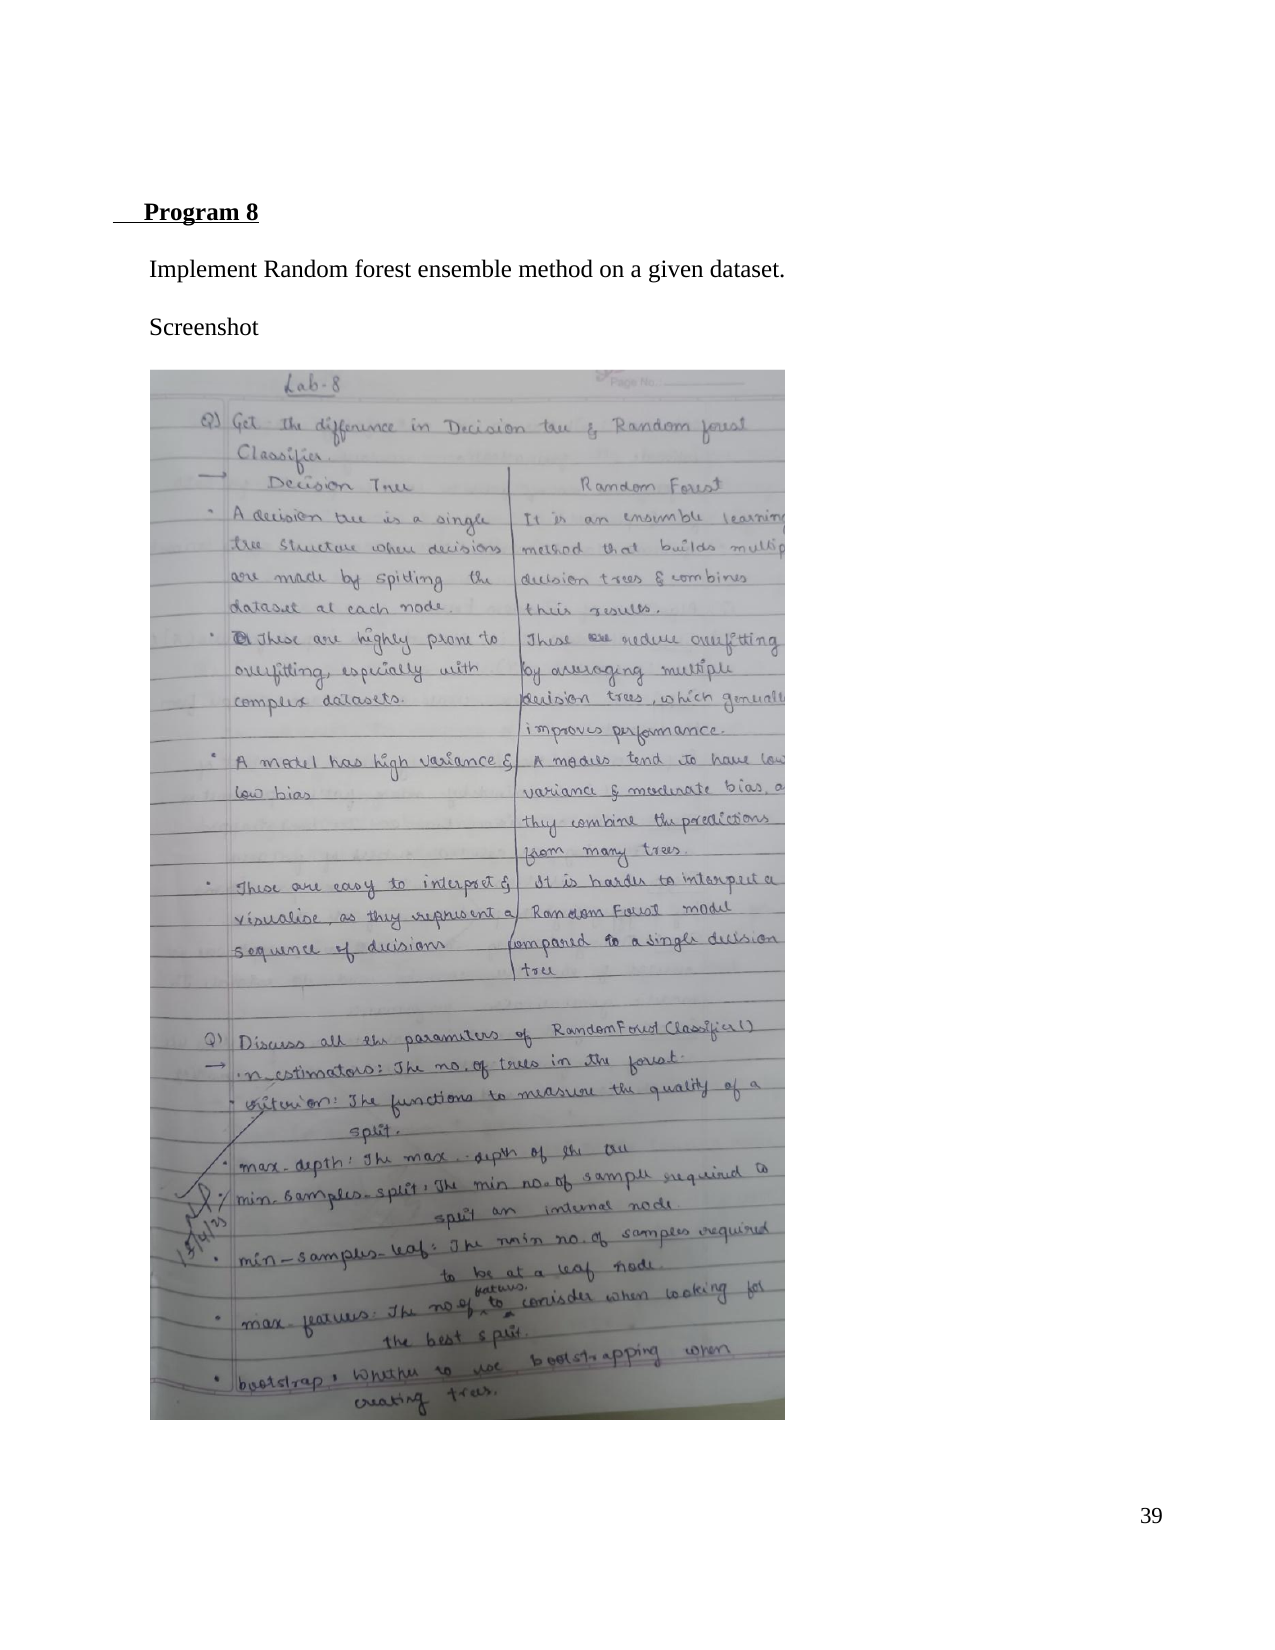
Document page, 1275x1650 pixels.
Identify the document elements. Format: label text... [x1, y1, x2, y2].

picture [150, 371, 785, 1420]
text Screenshot [112, 312, 1162, 341]
text Implement Random forest ensemble method on a given dataset. [112, 254, 1162, 283]
subtitle Program 8 [112, 197, 1162, 226]
